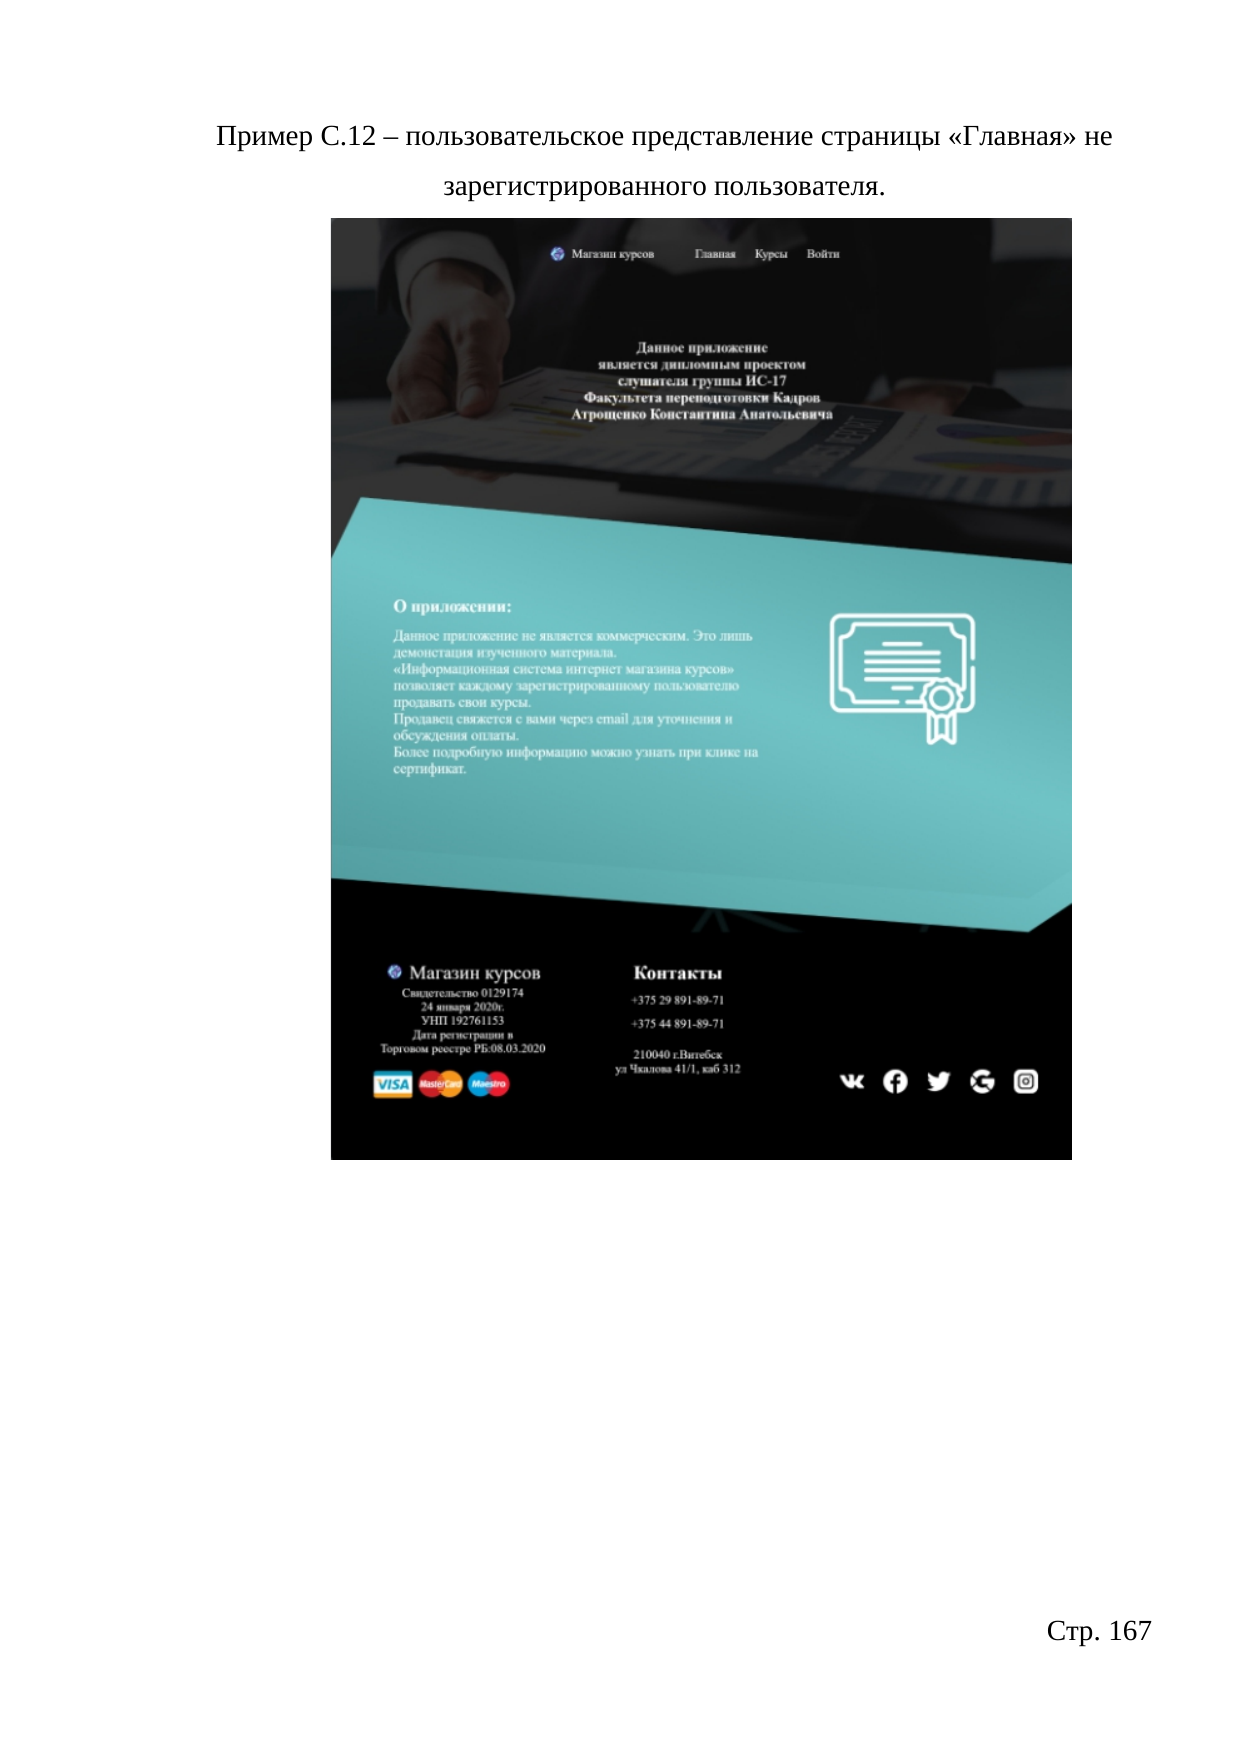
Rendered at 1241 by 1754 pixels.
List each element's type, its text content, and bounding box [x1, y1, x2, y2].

picture [330, 218, 1072, 1160]
text Пример С.12 – пользовательское представление страницы «Главная» не зарегистрированного пользователя. [177, 118, 1152, 202]
